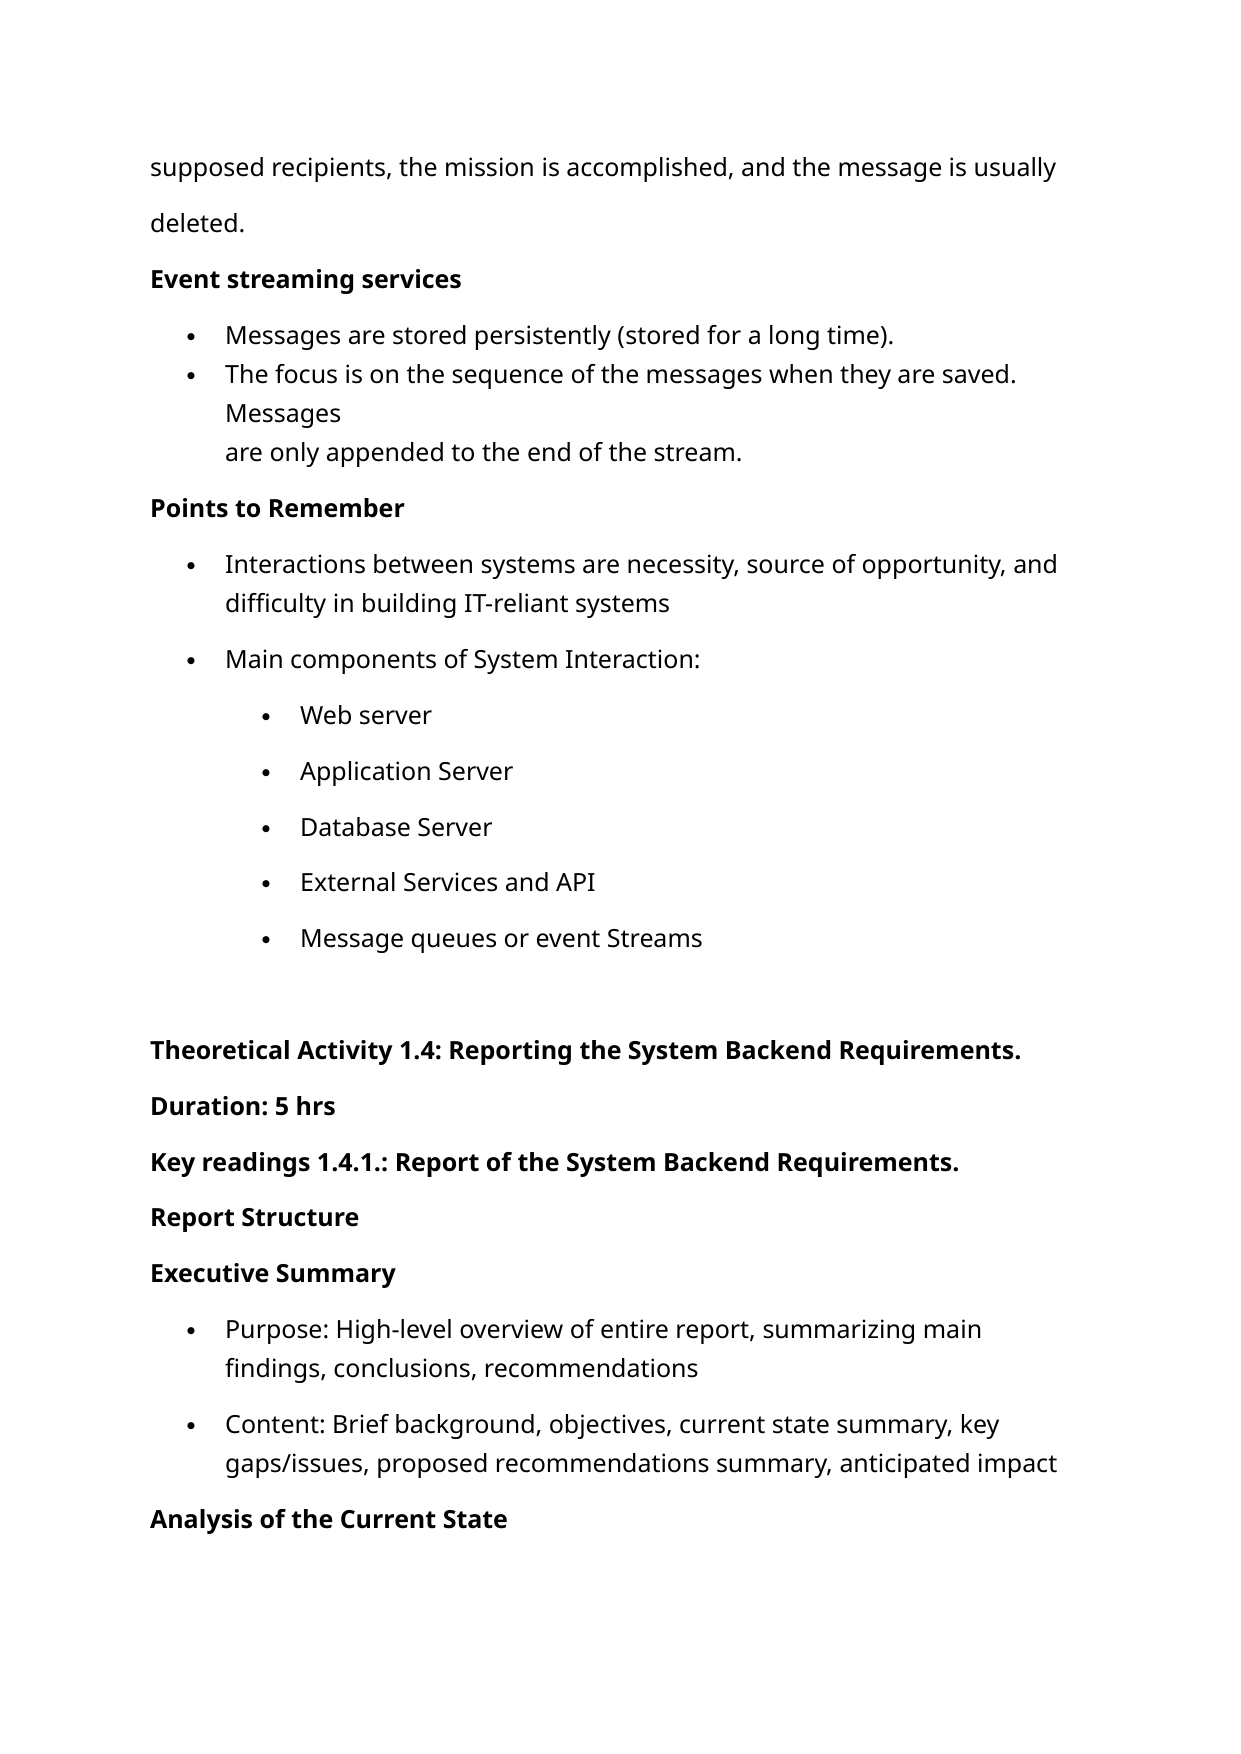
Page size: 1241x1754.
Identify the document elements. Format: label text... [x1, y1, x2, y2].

list Interactions between systems are necessity, source of opportunity, and difficulty in building IT-reliant systems [187, 547, 1090, 620]
text Duration: 5 hrs [150, 1088, 1090, 1122]
text Key readings 1.4.1.: Report of the System Backend Requirements. [150, 1144, 1090, 1178]
list Application Server [262, 753, 1090, 787]
text Event streaming services [150, 262, 1090, 296]
text Report Structure [150, 1200, 1090, 1234]
text deleted. [150, 206, 1090, 240]
list External Services and API [262, 865, 1090, 899]
text Executive Summary [150, 1256, 1090, 1290]
list Message queues or event Streams [262, 921, 1090, 955]
text Analysis of the Current State [150, 1502, 1090, 1536]
text supposed recipients, the mission is accomplished, and the message is usually [150, 150, 1090, 184]
text Points to Remember [150, 491, 1090, 525]
text Theoretical Activity 1.4: Reporting the System Backend Requirements. [150, 1032, 1090, 1067]
list Main components of System Interaction: [187, 642, 1090, 676]
list Web server [262, 697, 1090, 732]
list Content: Brief background, objectives, current state summary, key gaps/issues, proposed recommendations summary, anticipated impact [187, 1407, 1090, 1480]
list Messages are stored persistently (stored for a long time). [187, 317, 1090, 352]
list The focus is on the sequence of the messages when they are saved. Messages are only appended to the end of the stream. [187, 357, 1090, 469]
list Database Server [262, 809, 1090, 843]
list Purpose: High-level overview of entire report, summarizing main findings, conclusions, recommendations [187, 1312, 1090, 1385]
